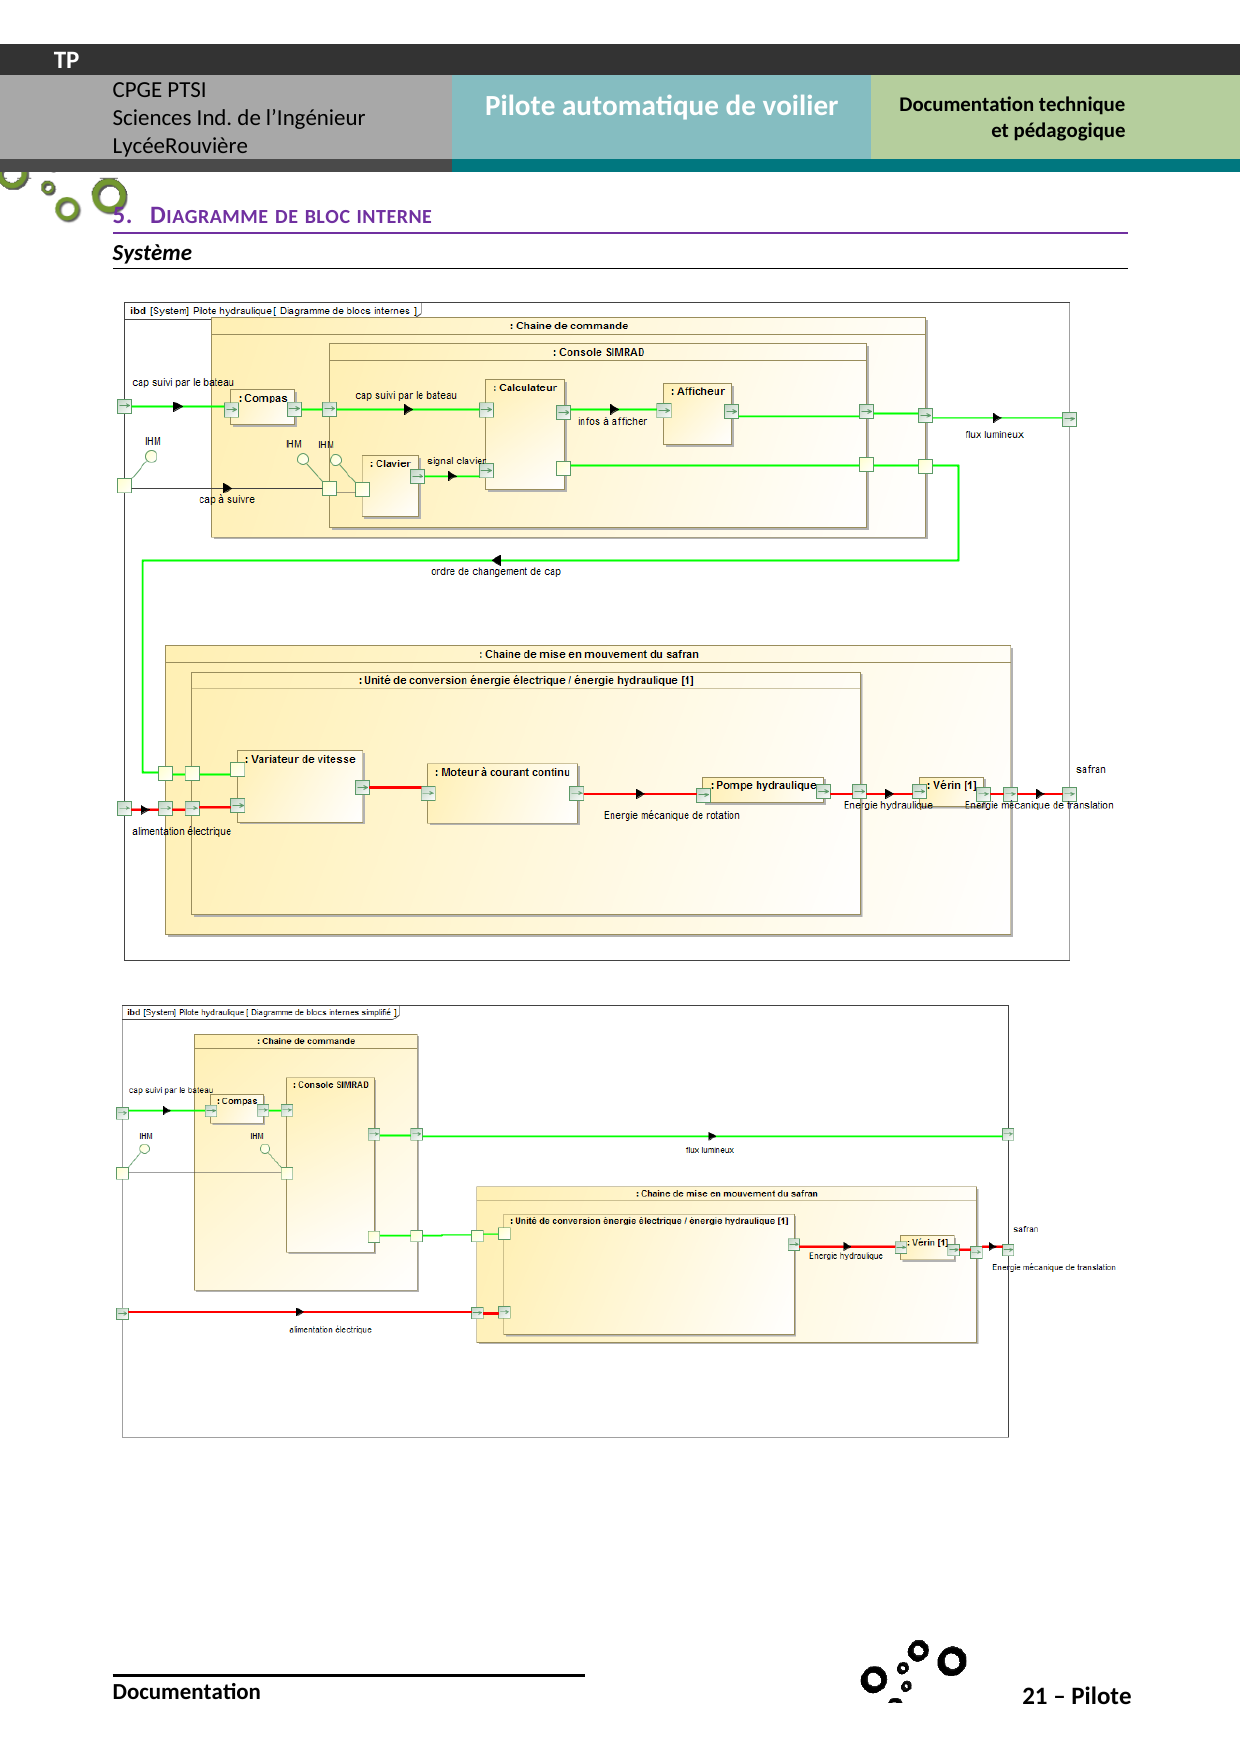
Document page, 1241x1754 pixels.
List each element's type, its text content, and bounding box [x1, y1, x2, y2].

picture [112, 1001, 1128, 1448]
picture [112, 297, 1128, 974]
picture [860, 1640, 967, 1703]
subtitle Système [112, 238, 1128, 269]
subtitle Diagramme de bloc interne [112, 199, 1128, 234]
picture [0, 172, 128, 224]
